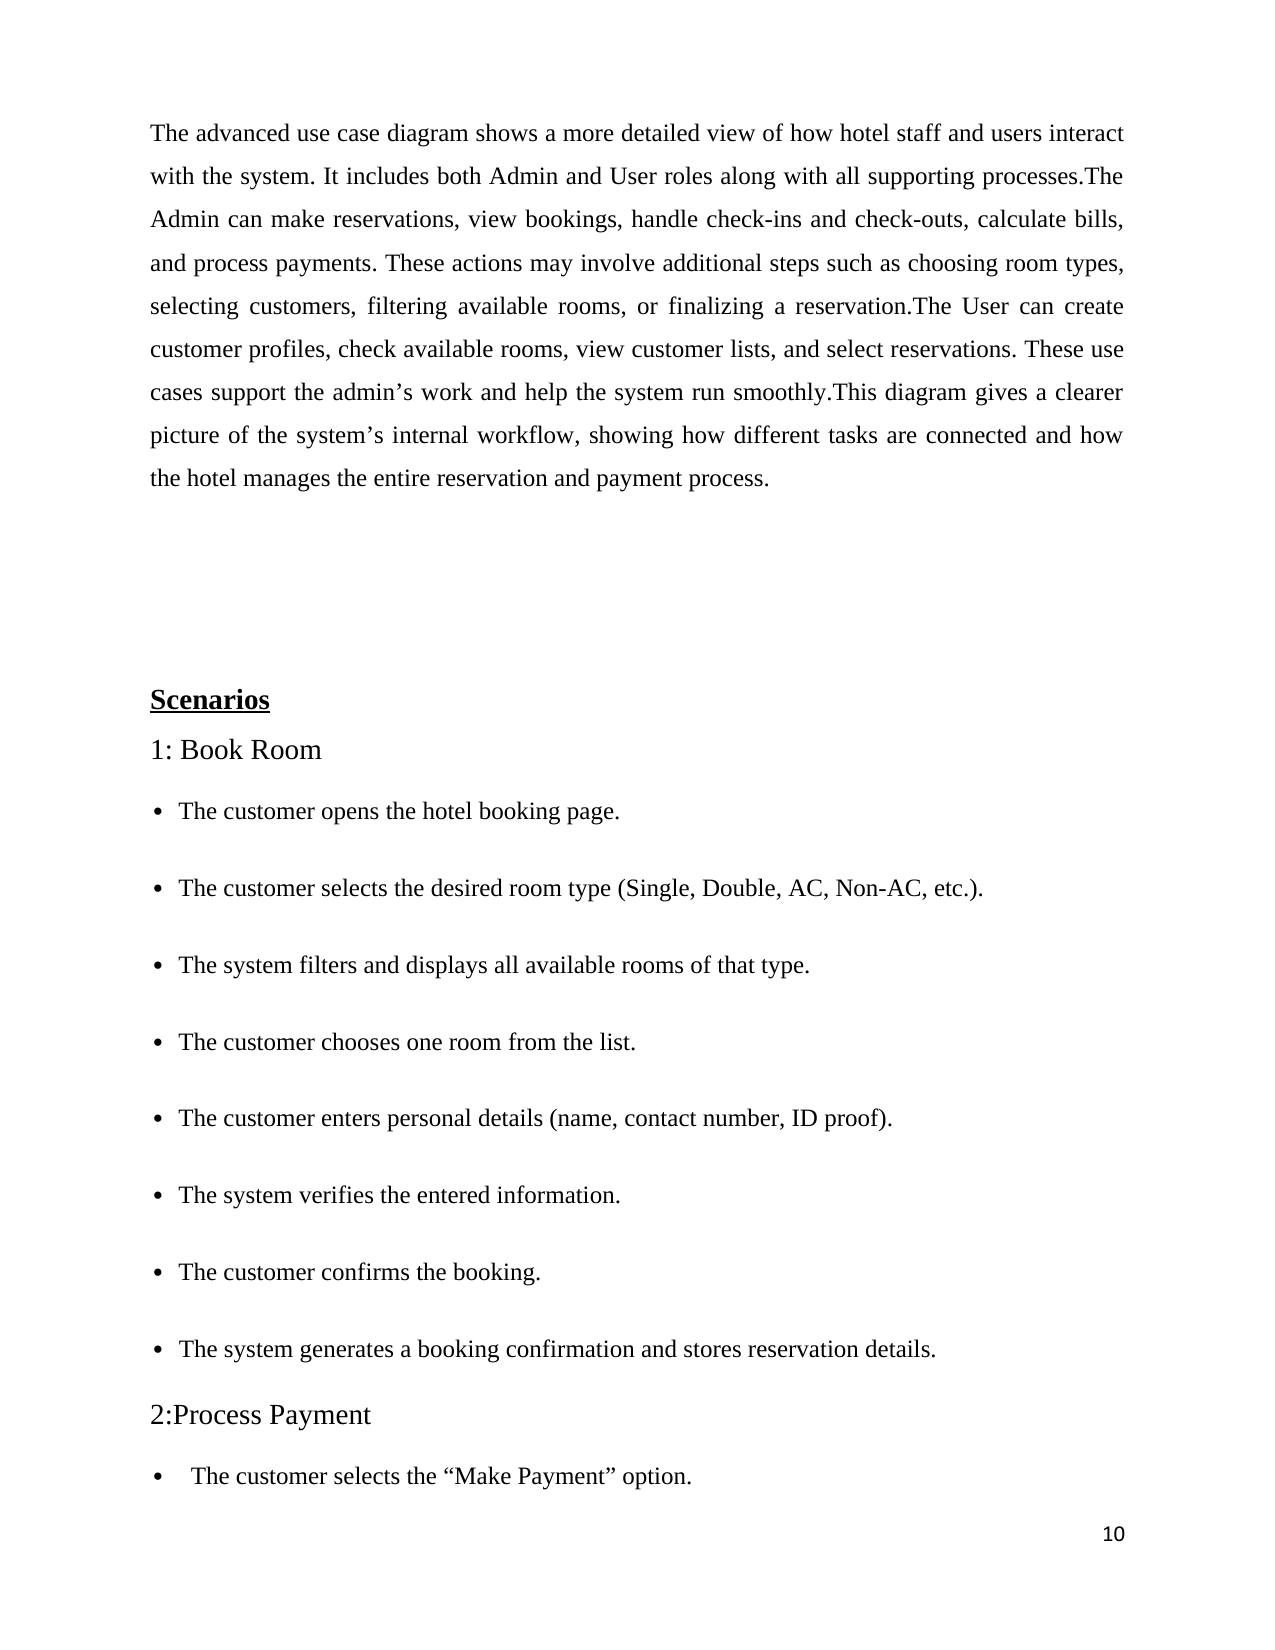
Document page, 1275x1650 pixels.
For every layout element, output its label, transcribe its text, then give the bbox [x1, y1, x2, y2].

text 2:Process Payment [150, 1397, 1125, 1431]
text ∙ The customer chooses one room from the list. [150, 1013, 1125, 1064]
text ∙ The system filters and displays all available rooms of that type. [150, 936, 1125, 987]
text The advanced use case diagram shows a more detailed view of how hotel staff and users interact with the system. It includes both Admin and User roles along with all supporting processes.The Admin can make reservations, view bookings, handle check-ins and check-outs, calculate bills, and process payments. These actions may involve additional steps such as choosing room types, selecting customers, filtering available rooms, or finalizing a reservation.The User can create customer profiles, check available rooms, view customer lists, and select reservations. These use cases support the admin’s work and help the system run smoothly.This diagram gives a clearer picture of the system’s internal workflow, showing how different tasks are connected and how the hotel manages the entire reservation and payment process. [150, 118, 1125, 492]
text ∙ The customer selects the desired room type (Single, Double, AC, Non-AC, etc.). [150, 859, 1125, 911]
text 1: Book Room [150, 732, 1125, 766]
text ∙ The customer opens the hotel booking page. [150, 782, 1125, 834]
text ∙ The system generates a booking confirmation and stores reservation details. [150, 1321, 1125, 1372]
text ∙ The system verifies the entered information. [150, 1167, 1125, 1218]
text Scenarios [150, 682, 1125, 715]
text ∙ The customer enters personal details (name, contact number, ID proof). [150, 1090, 1125, 1141]
text ∙ The customer confirms the booking. [150, 1244, 1125, 1295]
text ∙ The customer selects the “Make Payment” option. [150, 1448, 1125, 1499]
